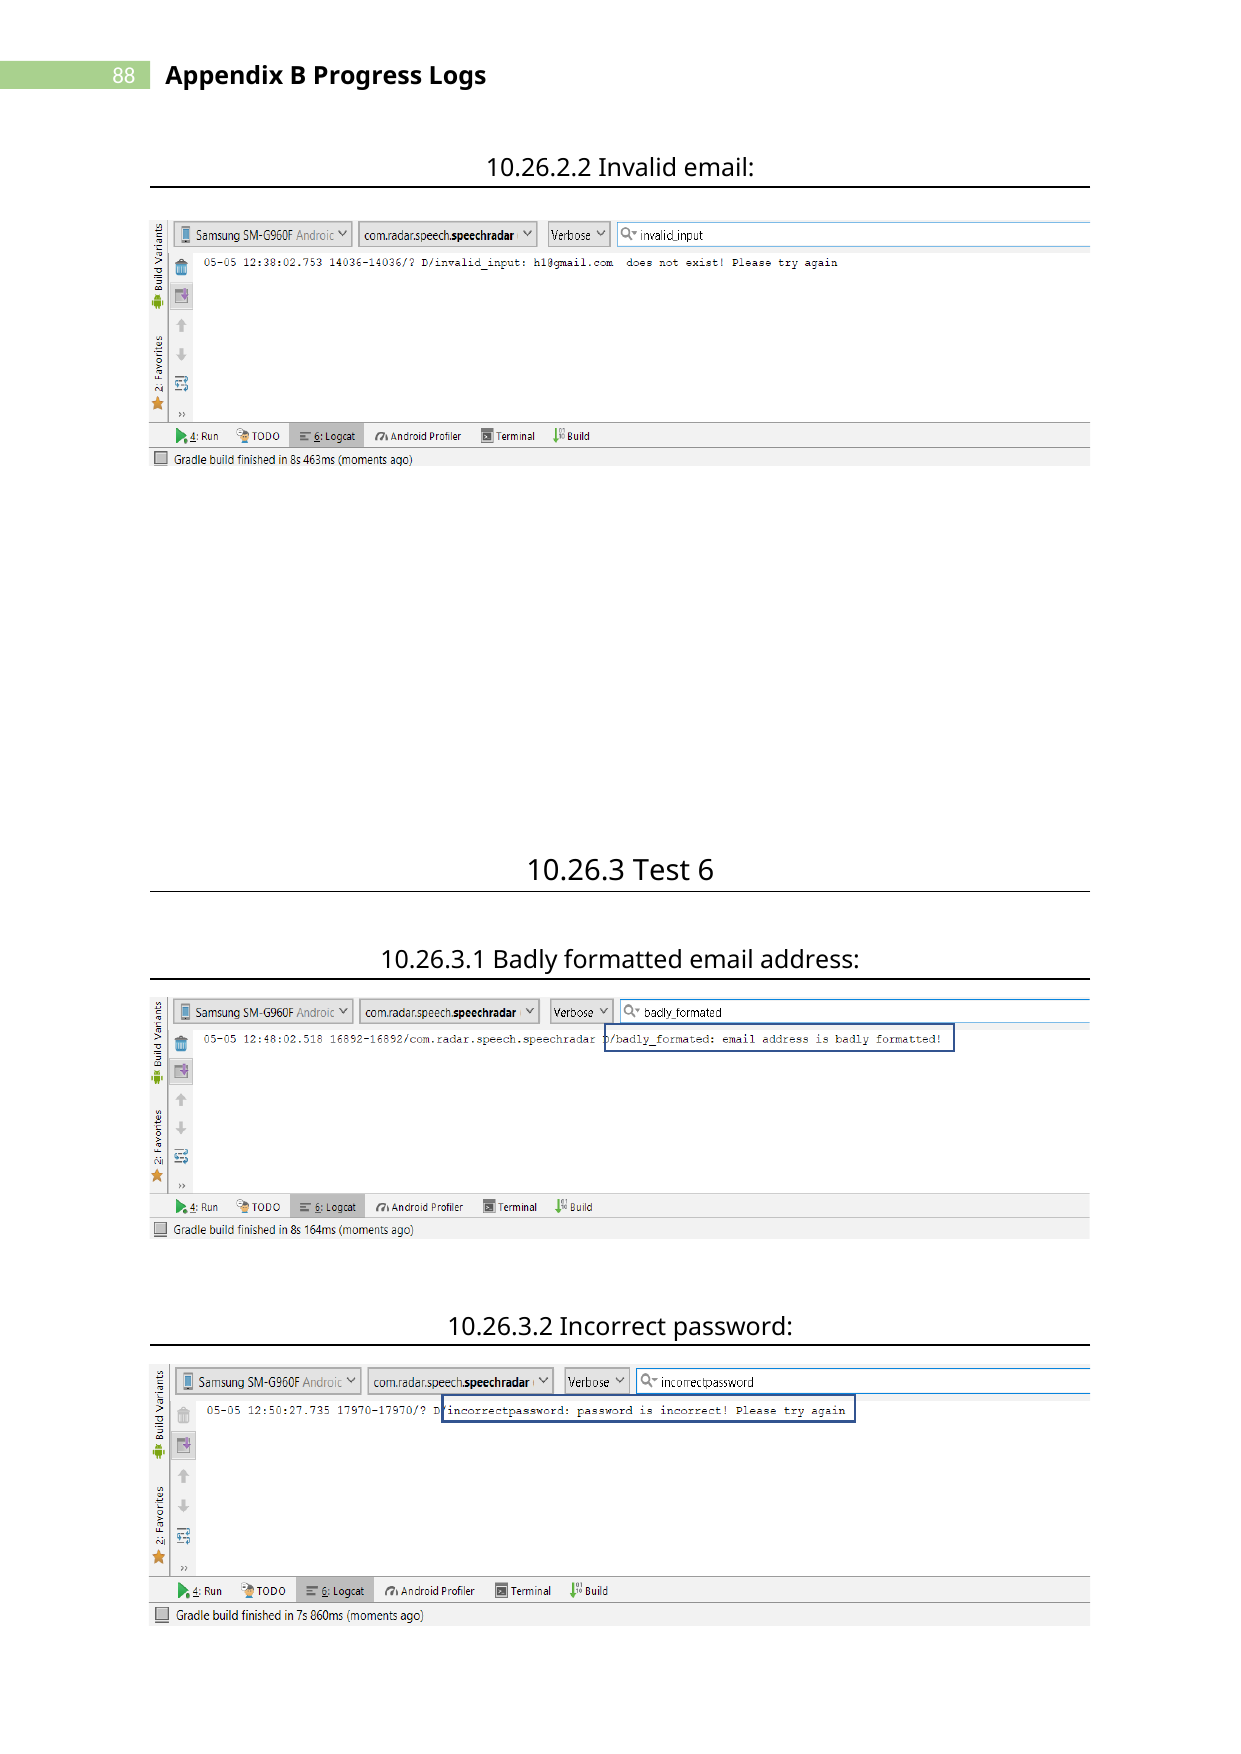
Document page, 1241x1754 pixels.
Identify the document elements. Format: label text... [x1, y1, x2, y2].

subtitle Invalid email: [150, 150, 1090, 186]
picture [148, 220, 1091, 466]
picture [148, 1364, 1091, 1626]
subtitle Badly formatted email address: [150, 942, 1090, 978]
subtitle Incorrect password: [150, 1308, 1090, 1344]
picture [149, 997, 1090, 1239]
subtitle Test 6 [150, 849, 1090, 891]
